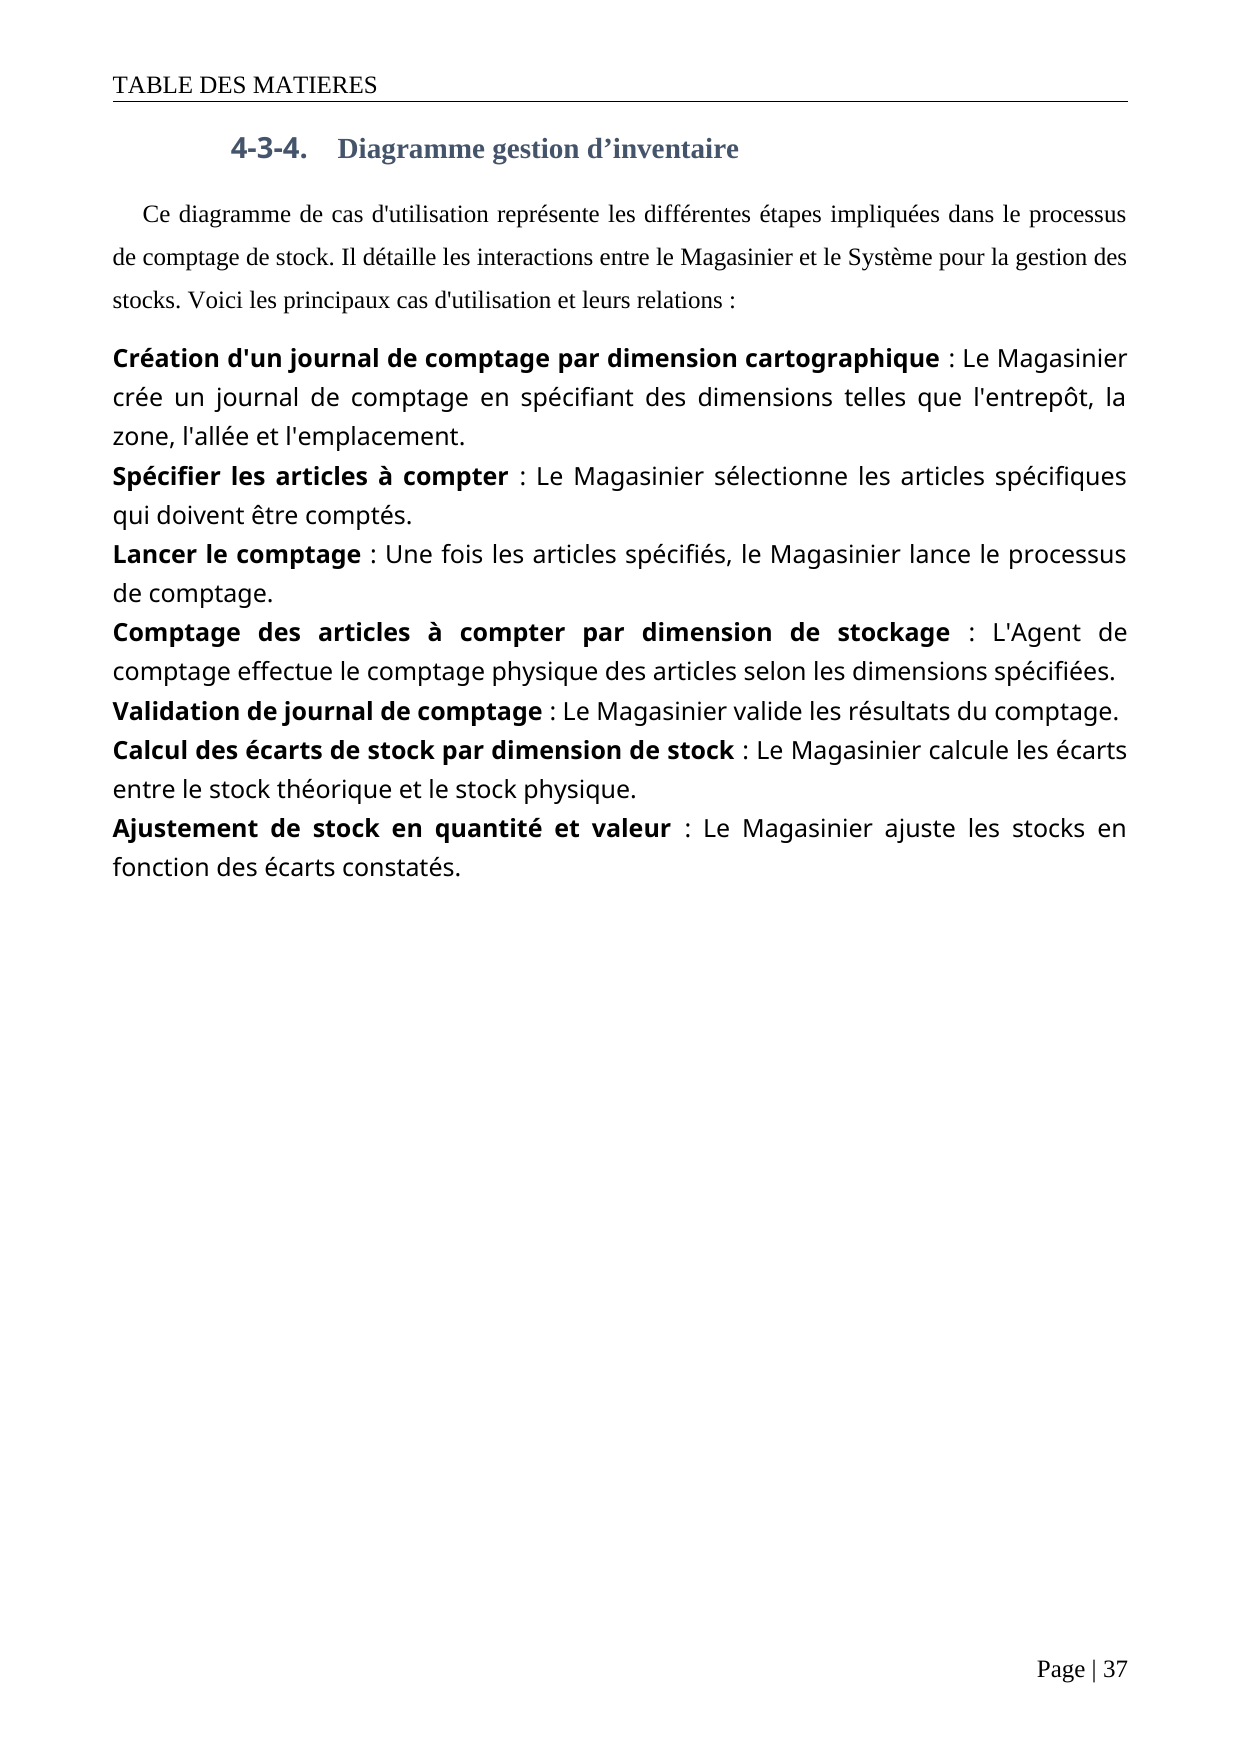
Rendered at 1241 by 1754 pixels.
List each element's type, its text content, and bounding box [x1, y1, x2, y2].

text Ajustement de stock en quantité et valeur : Le Magasinier ajuste les stocks en fonction des écarts constatés. [112, 811, 1128, 884]
text Création d'un journal de comptage par dimension cartographique : Le Magasinier crée un journal de comptage en spécifiant des dimensions telles que l'entrepôt, la zone, l'allée et l'emplacement. [112, 341, 1128, 453]
text Ce diagramme de cas d'utilisation représente les différentes étapes impliquées dans le processus de comptage de stock. Il détaille les interactions entre le Magasinier et le Système pour la gestion des stocks. Voici les principaux cas d'utilisation et leurs relations : [112, 199, 1128, 314]
text Validation de journal de comptage : Le Magasinier valide les résultats du comptage. [112, 693, 1128, 727]
subtitle Diagramme gestion d’inventaire [231, 127, 1128, 167]
text Spécifier les articles à compter : Le Magasinier sélectionne les articles spécifiques qui doivent être comptés. [112, 458, 1128, 531]
text Calcul des écarts de stock par dimension de stock : Le Magasinier calcule les écarts entre le stock théorique et le stock physique. [112, 732, 1128, 806]
text Comptage des articles à compter par dimension de stockage : L'Agent de comptage effectue le comptage physique des articles selon les dimensions spécifiées. [112, 615, 1128, 688]
text Lancer le comptage : Une fois les articles spécifiés, le Magasinier lance le processus de comptage. [112, 537, 1128, 610]
